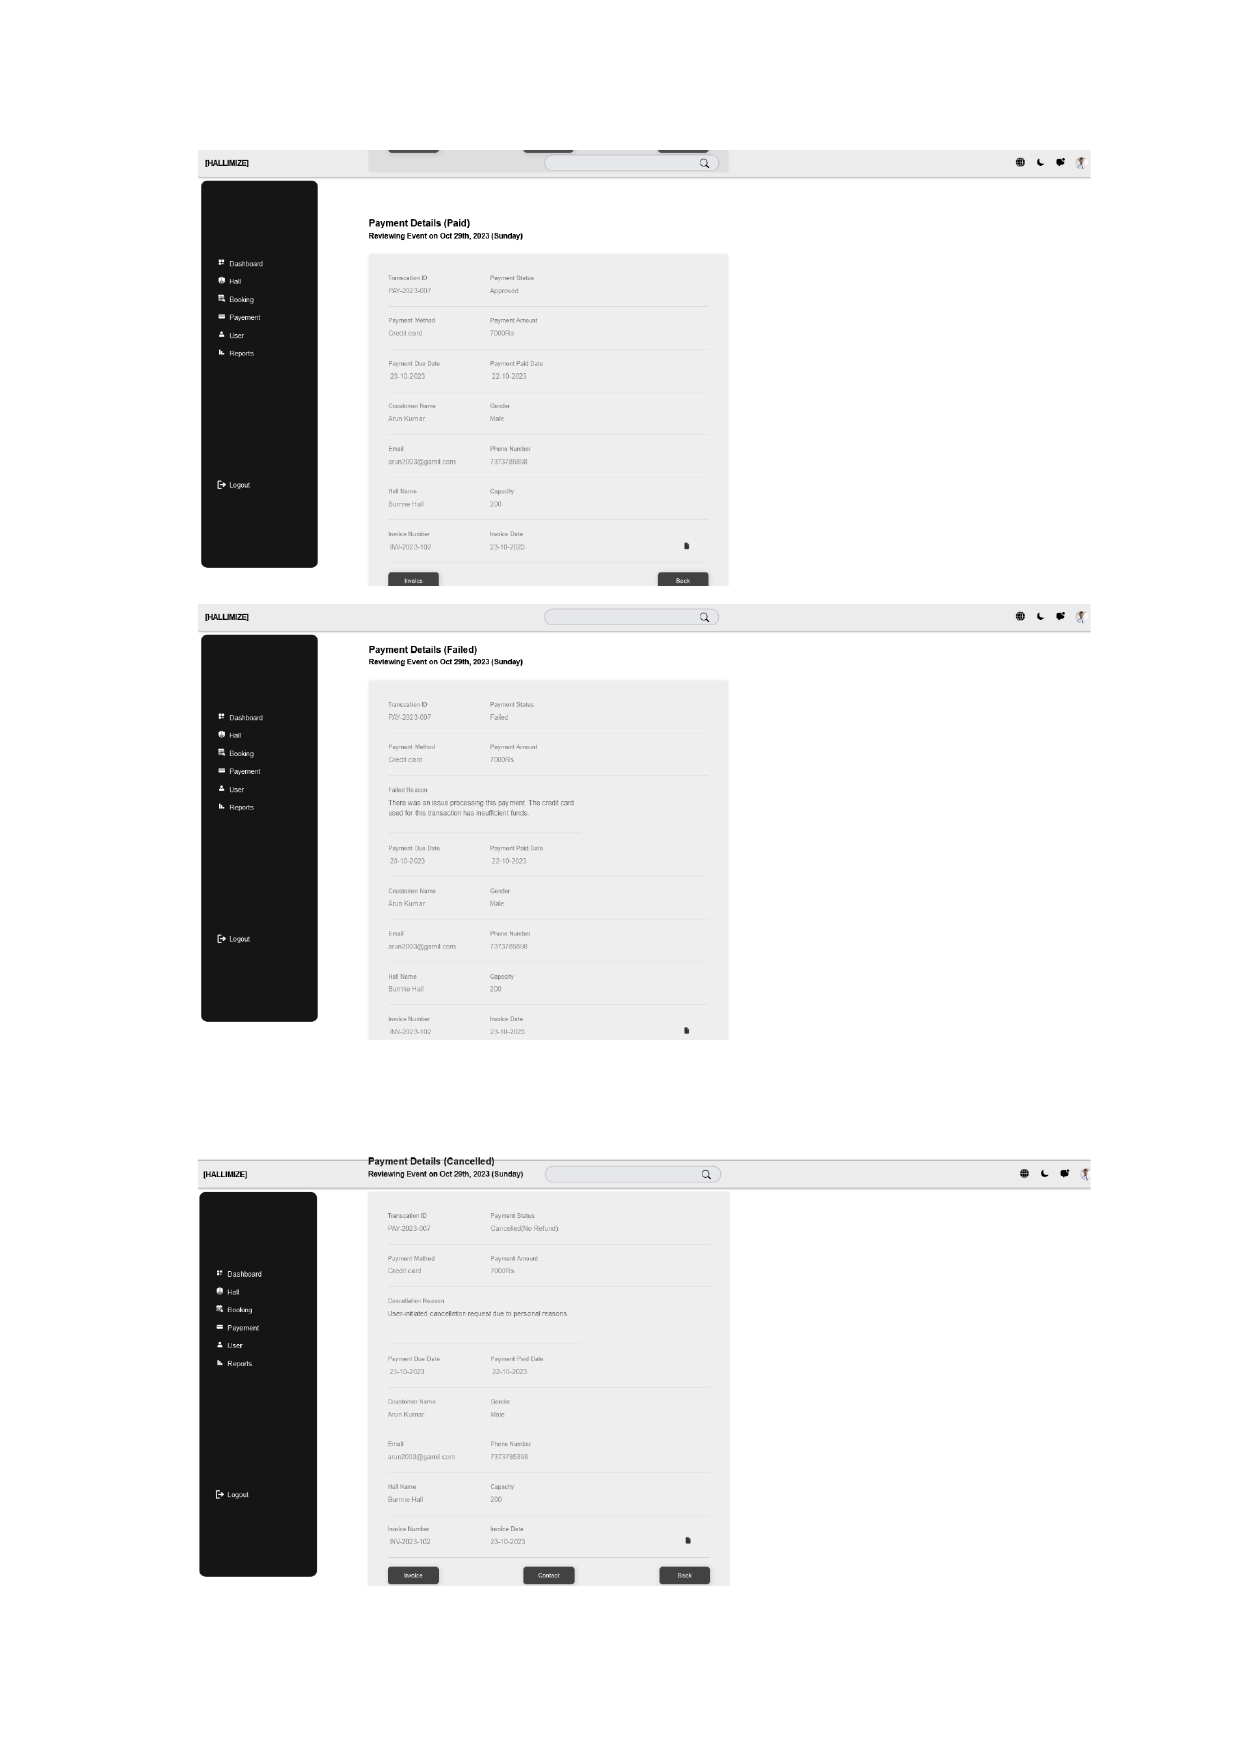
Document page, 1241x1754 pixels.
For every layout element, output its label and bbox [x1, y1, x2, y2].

picture [197, 150, 1091, 586]
picture [197, 604, 1091, 1040]
picture [197, 1129, 1091, 1586]
